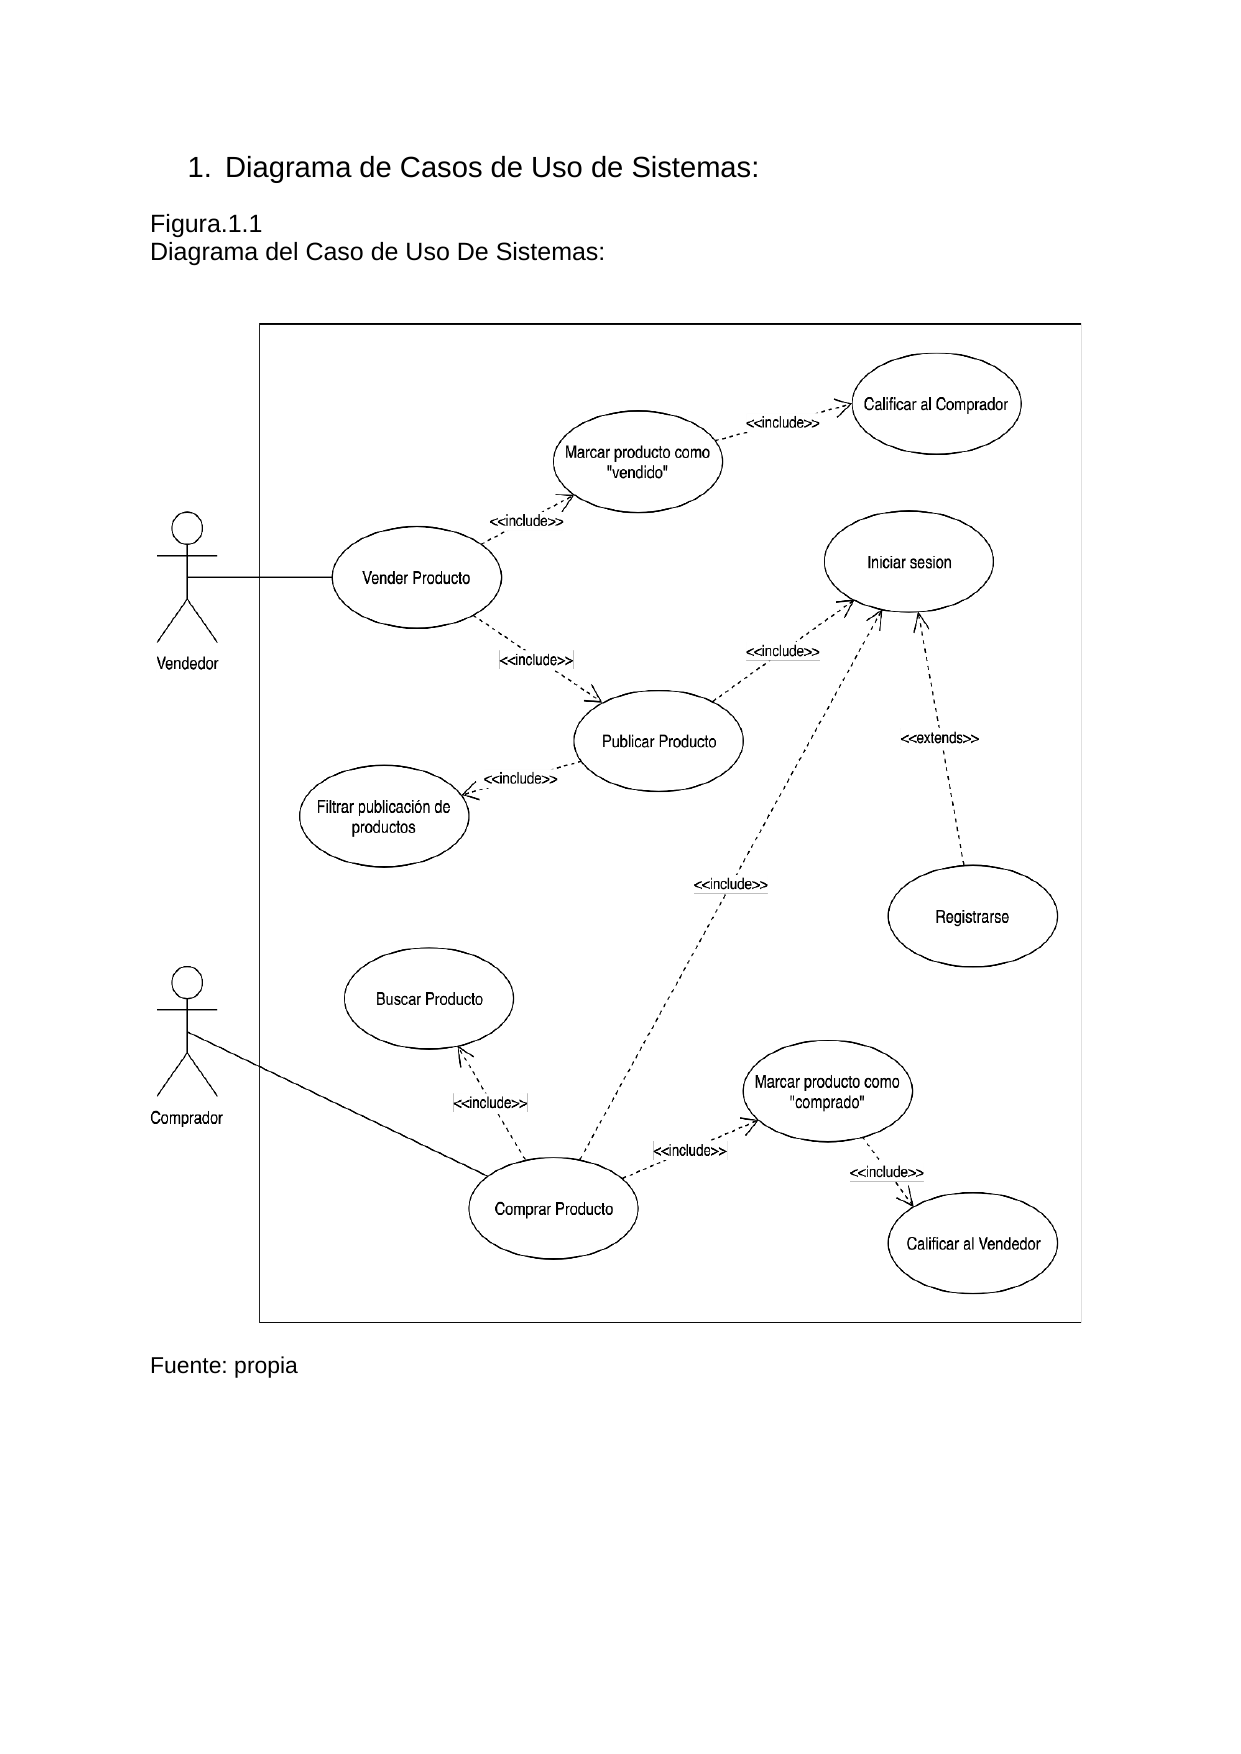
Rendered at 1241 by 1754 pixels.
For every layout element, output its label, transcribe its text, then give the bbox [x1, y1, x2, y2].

text Diagrama del Caso de Uso De Sistemas: [150, 237, 1090, 266]
list Diagrama de Casos de Uso de Sistemas: [187, 150, 1090, 183]
text Figura.1.1 [150, 208, 1090, 237]
picture [150, 323, 1082, 1323]
text Fuente: propia [150, 1352, 1090, 1379]
